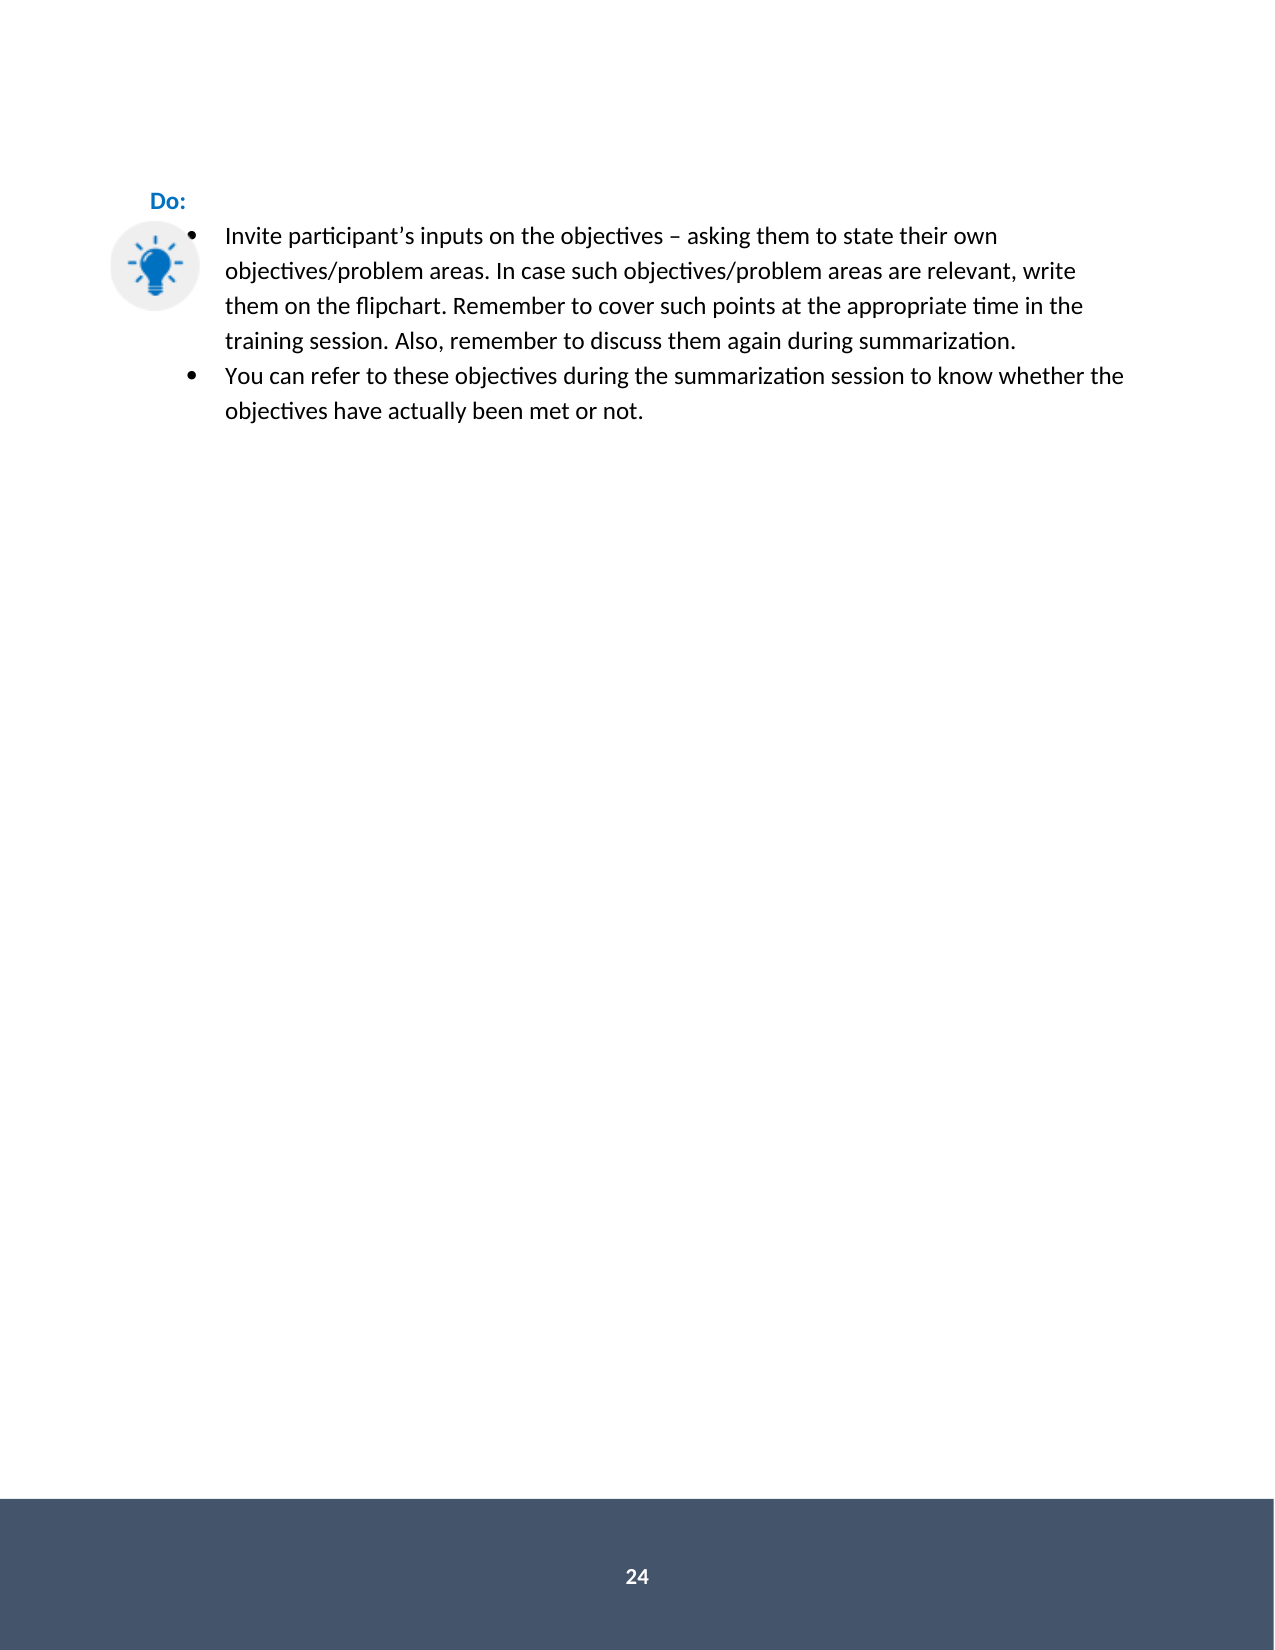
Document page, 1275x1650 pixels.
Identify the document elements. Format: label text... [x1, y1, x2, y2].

text Do: [150, 185, 1125, 216]
picture [110, 221, 200, 311]
list You can refer to these objectives during the summarization session to know whether the objectives have actually been met or not. [187, 360, 1125, 426]
list Invite participant’s inputs on the objectives – asking them to state their own objectives/problem areas. In case such objectives/problem areas are relevant, write them on the flipchart. Remember to cover such points at the appropriate time in the training session. Also, remember to discuss them again during summarization. [187, 220, 1125, 356]
